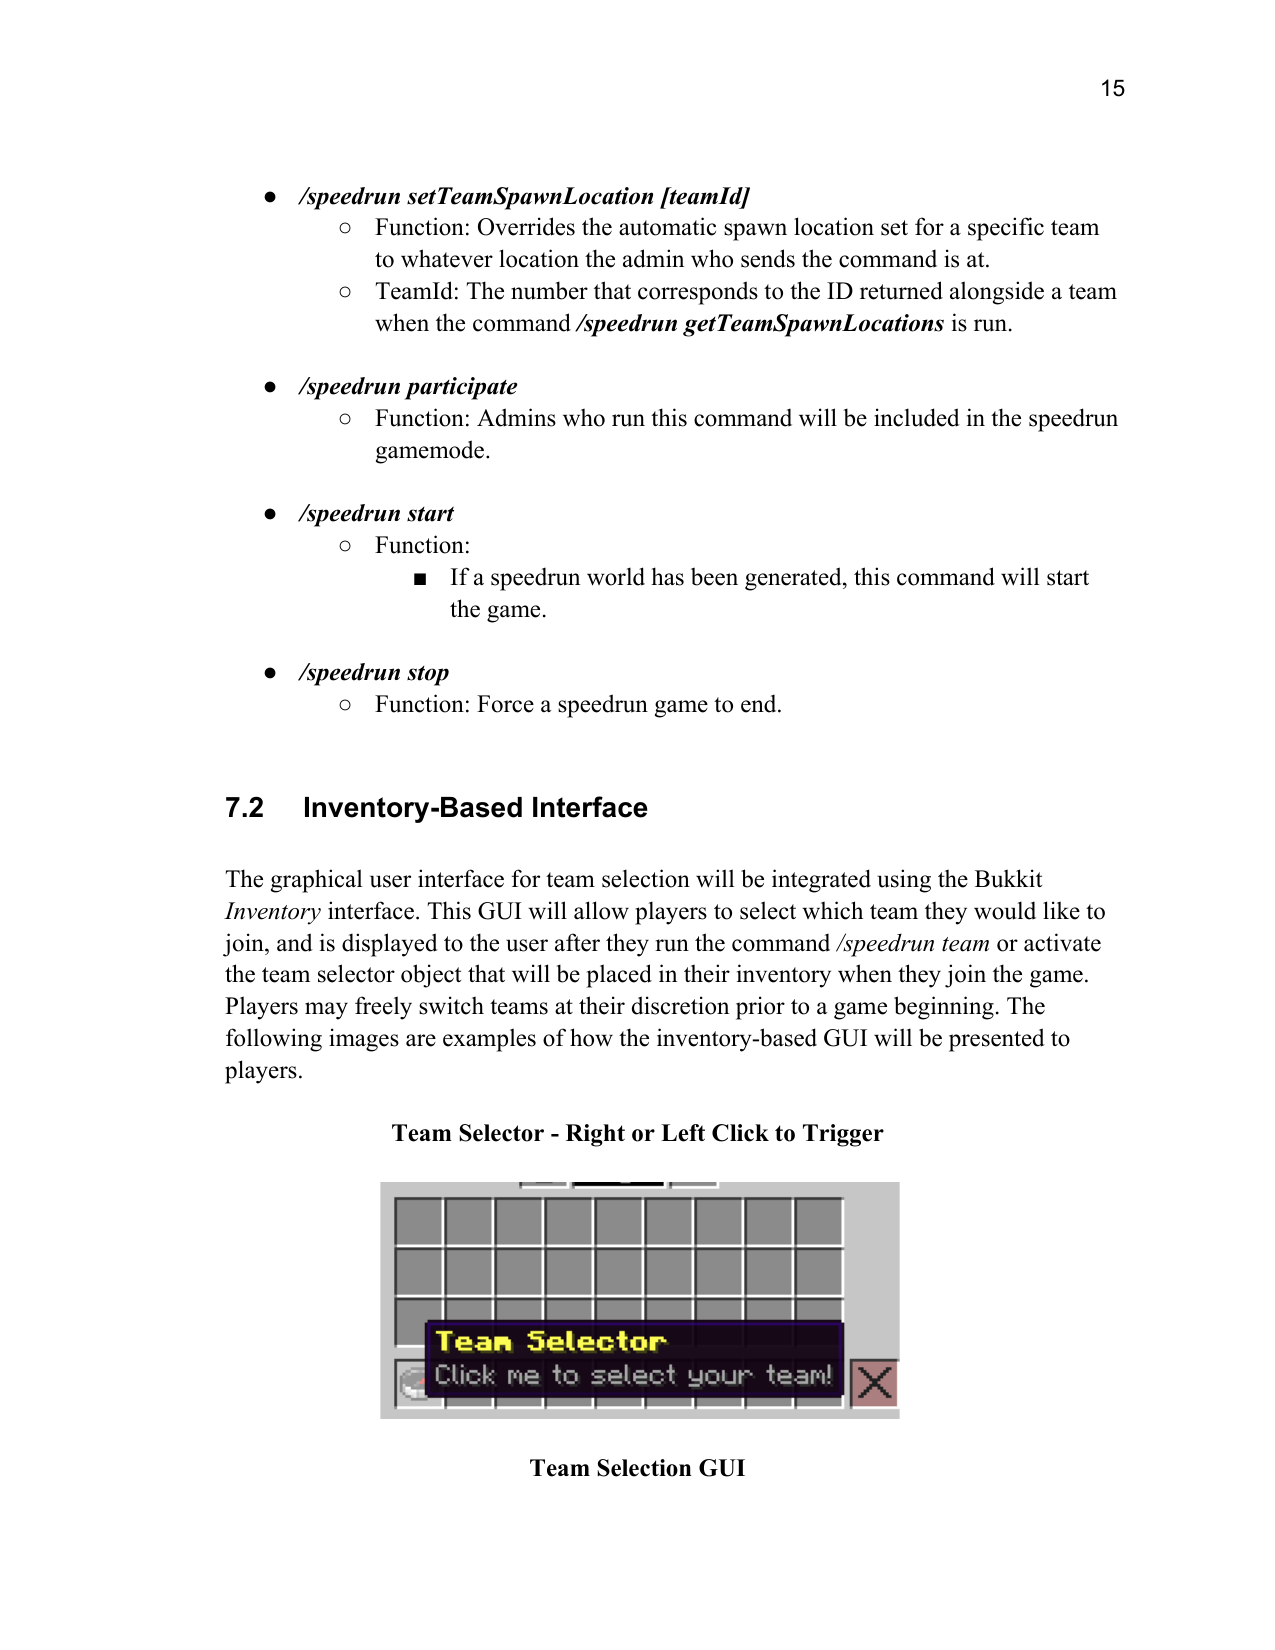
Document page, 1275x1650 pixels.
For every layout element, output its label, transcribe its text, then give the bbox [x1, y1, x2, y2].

list Function: Overrides the automatic spawn location set for a specific team to whatever location the admin who sends the command is at. [337, 213, 1125, 273]
list Function: Admins who run this command will be included in the speedrun gamemode. [337, 404, 1125, 464]
list If a speedrun world has been generated, this command will start the game. [412, 563, 1125, 622]
list Function: [337, 531, 1125, 559]
text 7.2 Inventory-Based Interface [150, 791, 1125, 823]
list TeamId: The number that corresponds to the ID returned alongside a team when the command /speedrun getTeamSpawnLocations is run. [337, 277, 1125, 337]
picture [375, 1182, 900, 1419]
text Team Selector - Right or Left Click to Trigger [150, 1119, 1125, 1147]
text Team Selection GUI [150, 1454, 1125, 1482]
list Function: Force a speedrun game to end. [337, 690, 1125, 718]
text The graphical user interface for team selection will be integrated using the Bukkit Inventory interface. This GUI will allow players to select which team they would like to join, and is displayed to the user after they run the command /speedrun team or activate the team selector object that will be placed in their inventory when they join the game. Players may freely switch teams at their discretion prior to a game beginning. The following images are examples of how the inventory-based GUI will be presented to players. [225, 865, 1125, 1083]
list /speedrun participate [262, 372, 1125, 400]
list /speedrun stop [262, 658, 1125, 686]
list /speedrun start [262, 499, 1125, 527]
list /speedrun setTeamSpawnLocation [teamId] [262, 182, 1125, 209]
